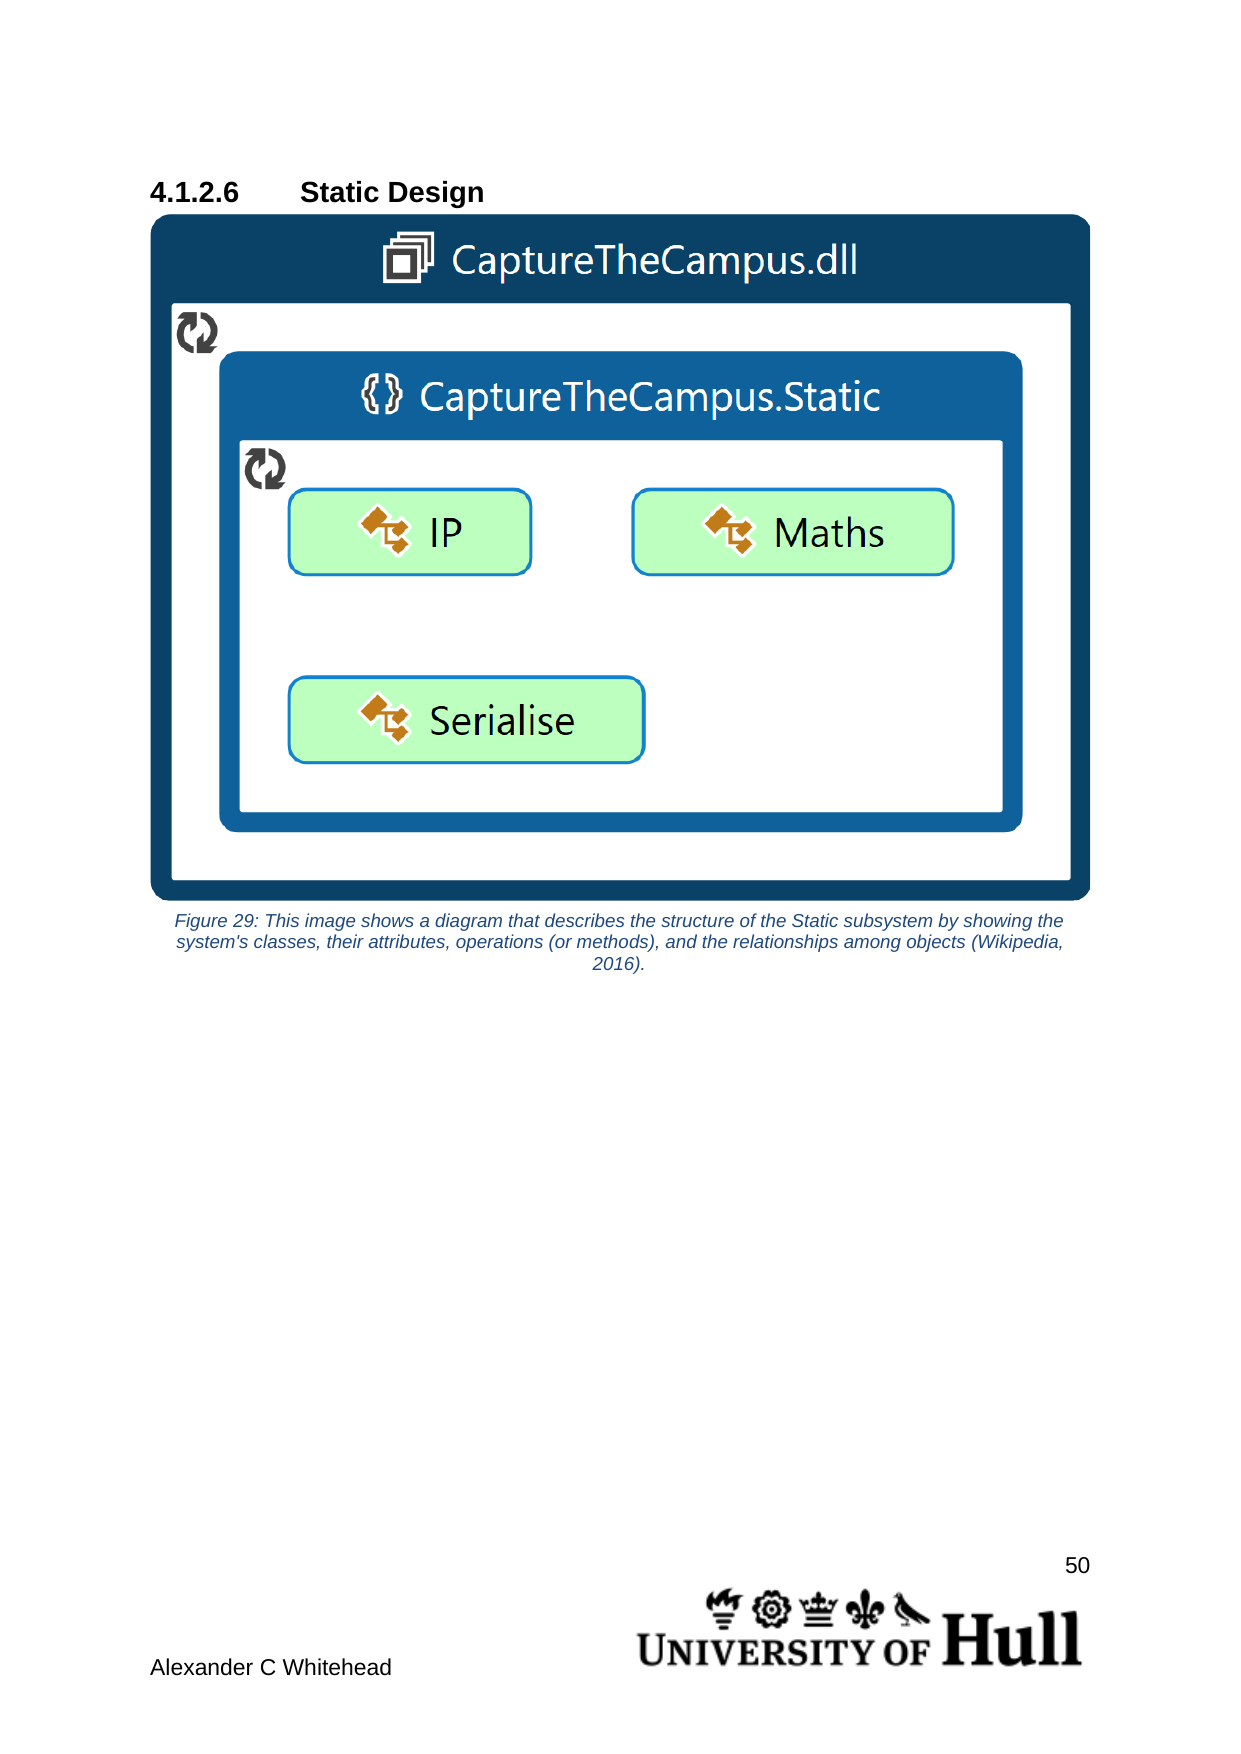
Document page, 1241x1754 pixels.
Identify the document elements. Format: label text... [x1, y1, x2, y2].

subtitle Static Design [150, 175, 1090, 208]
picture [150, 214, 1091, 901]
picture [630, 1578, 1091, 1676]
